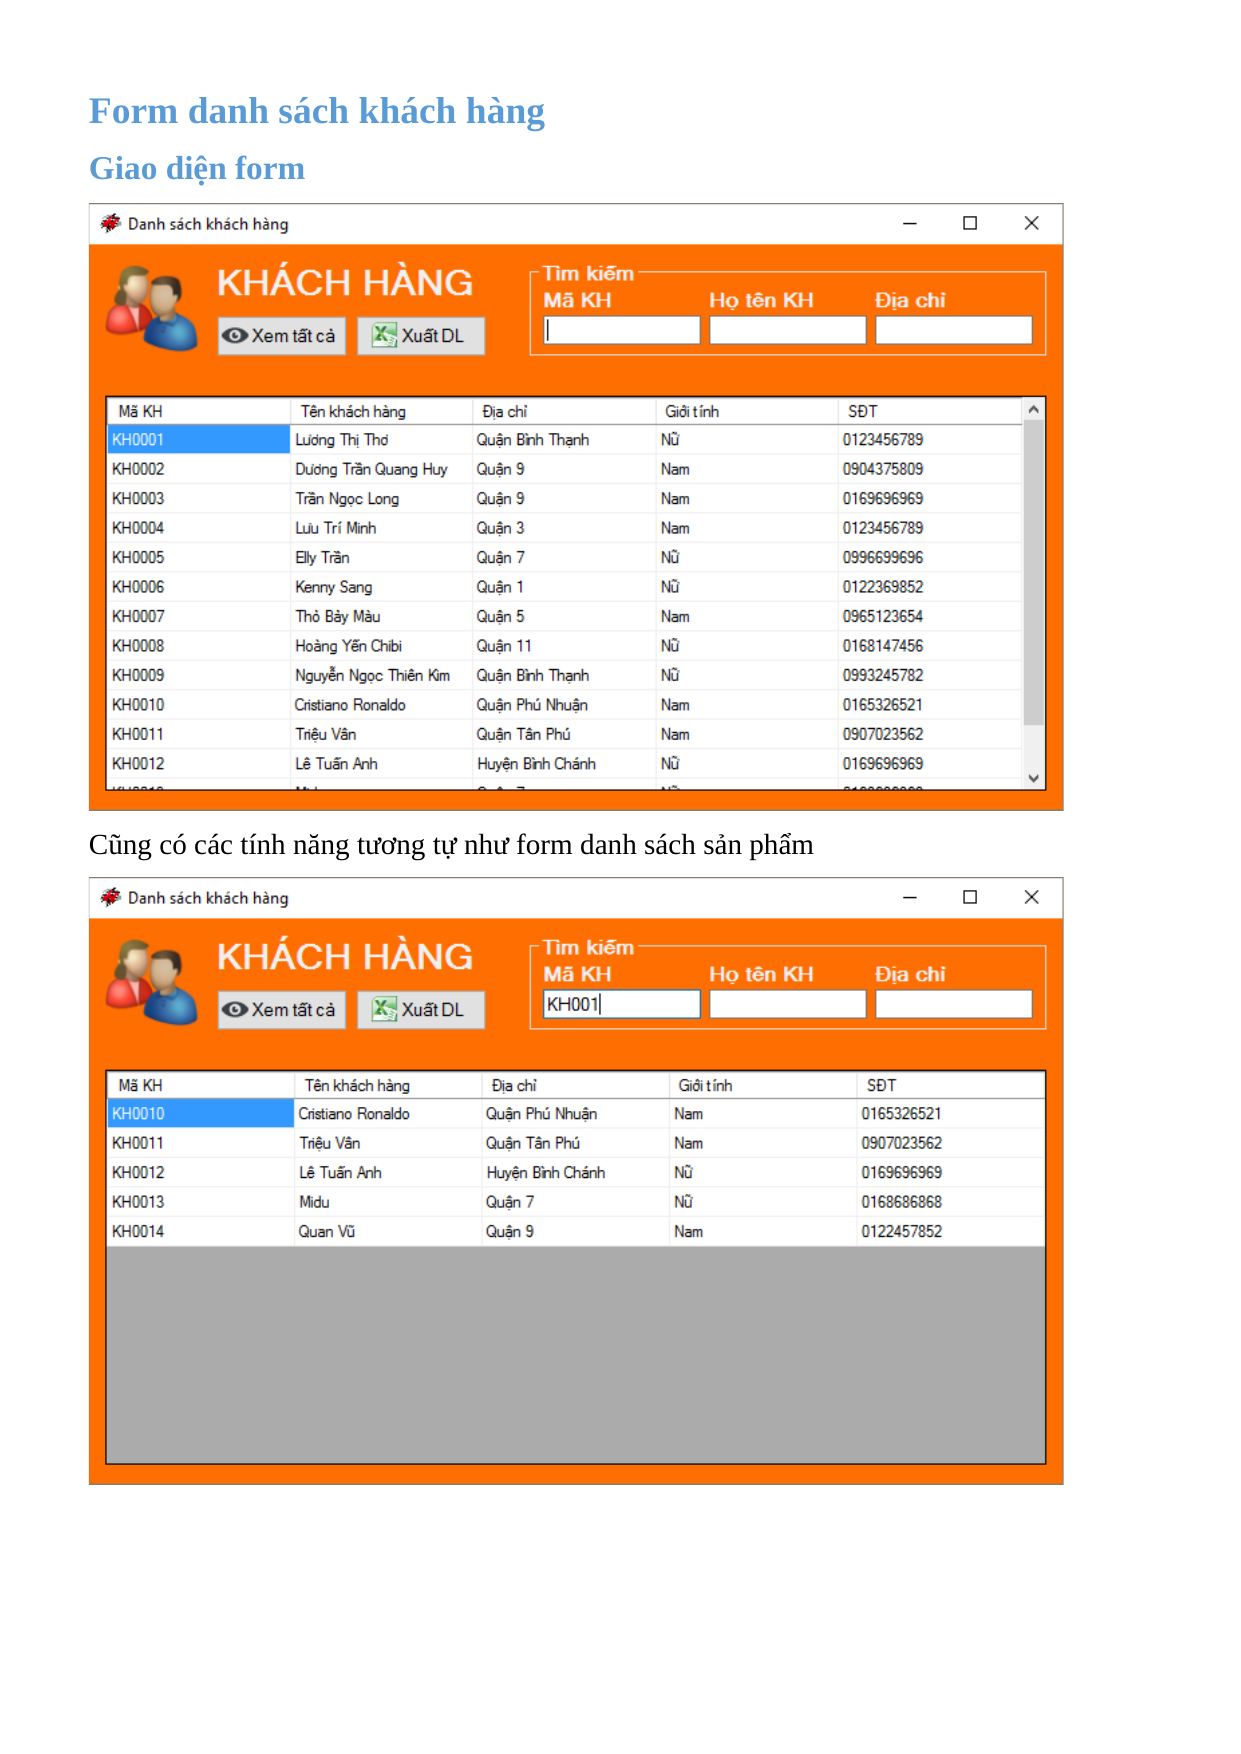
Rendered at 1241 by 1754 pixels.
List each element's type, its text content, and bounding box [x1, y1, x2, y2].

picture [88, 877, 1064, 1485]
subtitle Giao diện form [89, 148, 1152, 187]
subtitle Form danh sách khách hàng [89, 89, 1152, 132]
picture [88, 203, 1064, 811]
text Cũng có các tính năng tương tự như form danh sách sản phẩm [89, 827, 1152, 861]
